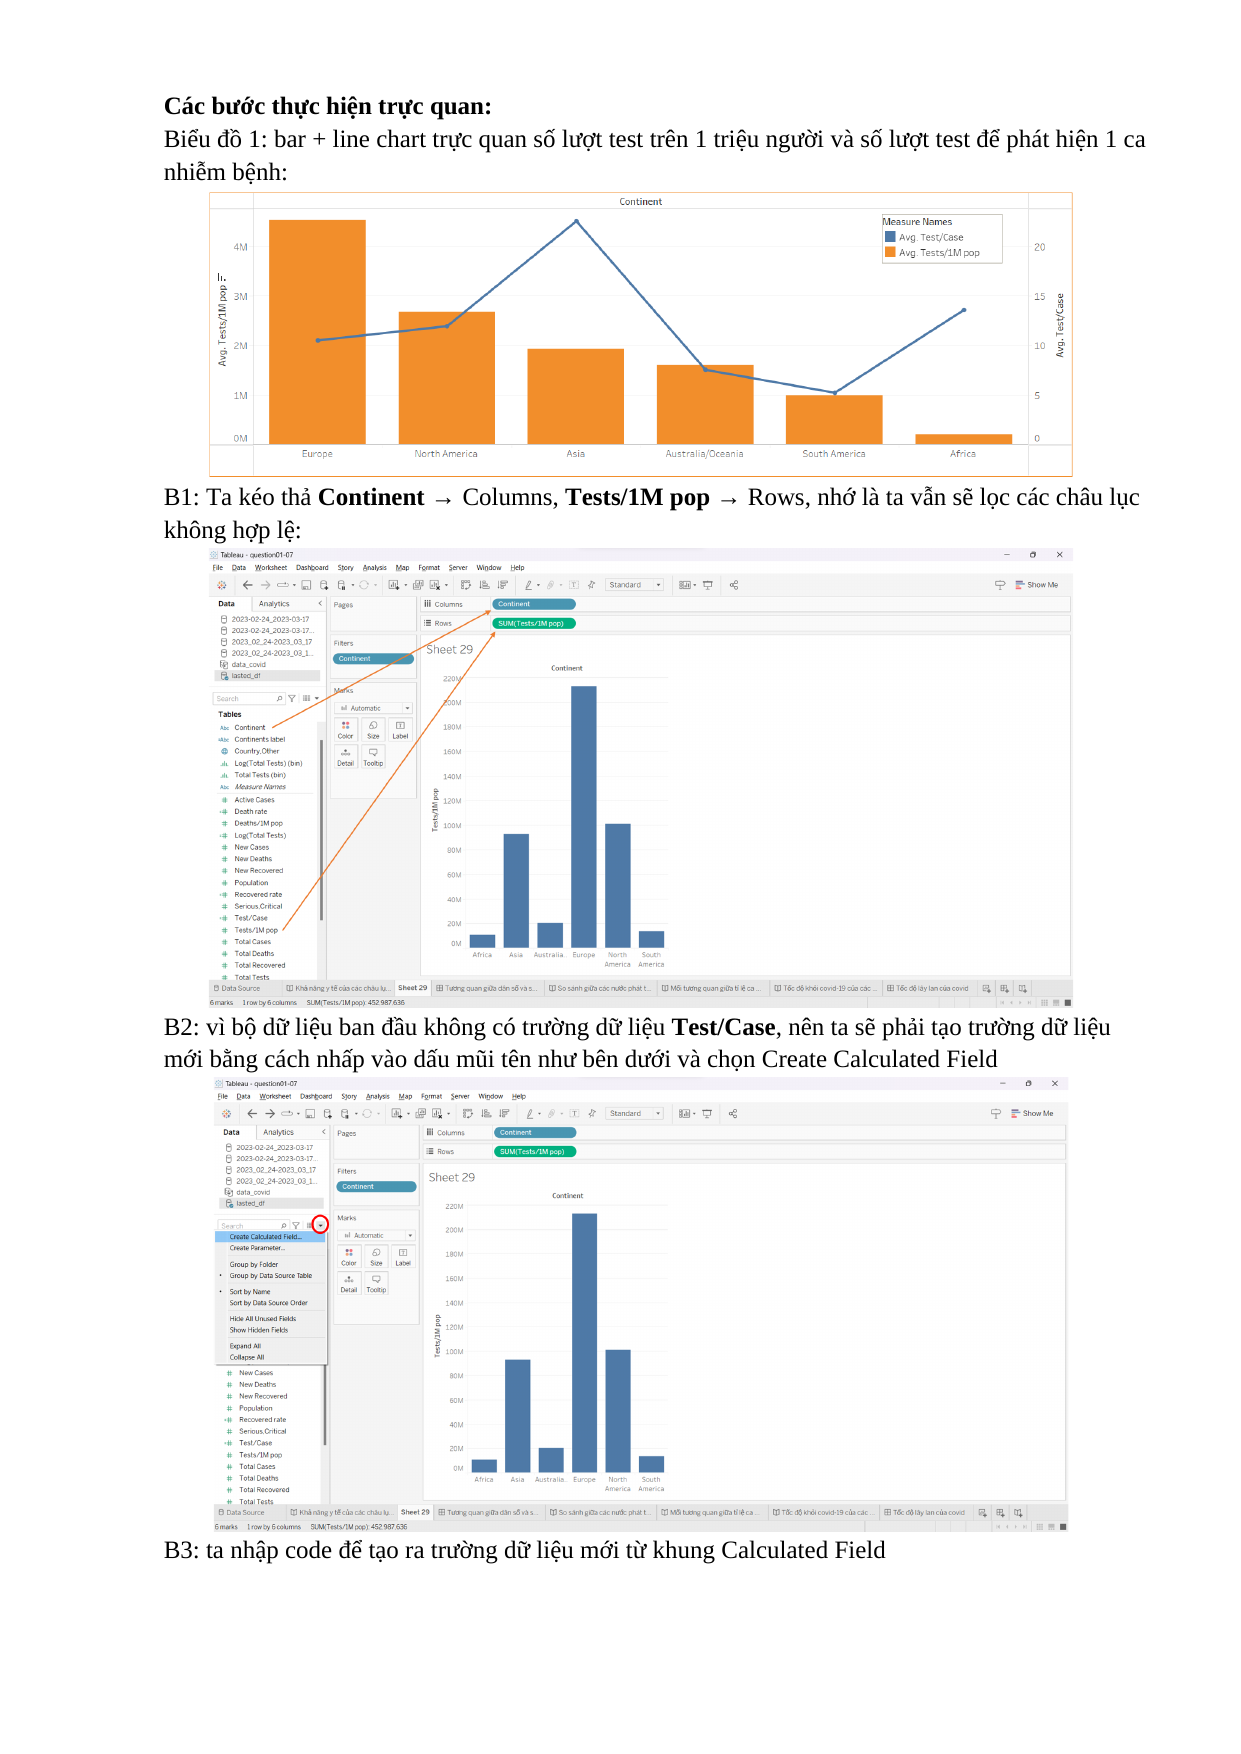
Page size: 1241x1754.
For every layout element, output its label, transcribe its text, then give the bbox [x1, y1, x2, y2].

text Các bước thực hiện trực quan: [163, 91, 1149, 120]
picture [208, 548, 1074, 1008]
text B3: ta nhập code để tạo ra trường dữ liệu mới từ khung Calculated Field [163, 1536, 1149, 1564]
text B1: Ta kéo thả Continent → Columns, Tests/1M pop → Rows, nhớ là ta vẫn sẽ lọc các châu lục không hợp lệ: [163, 482, 1149, 544]
text B2: vì bộ dữ liệu ban đầu không có trường dữ liệu Test/Case, nên ta sẽ phải tạo trường dữ liệu mới bằng cách nhấp vào dấu mũi tên như bên dưới và chọn Create Calculated Field [163, 1012, 1149, 1073]
text Biểu đồ 1: bar + line chart trực quan số lượt test trên 1 triệu người và số lượt test để phát hiện 1 ca nhiễm bệnh: [163, 124, 1149, 186]
picture [207, 190, 1075, 479]
picture [213, 1077, 1069, 1532]
